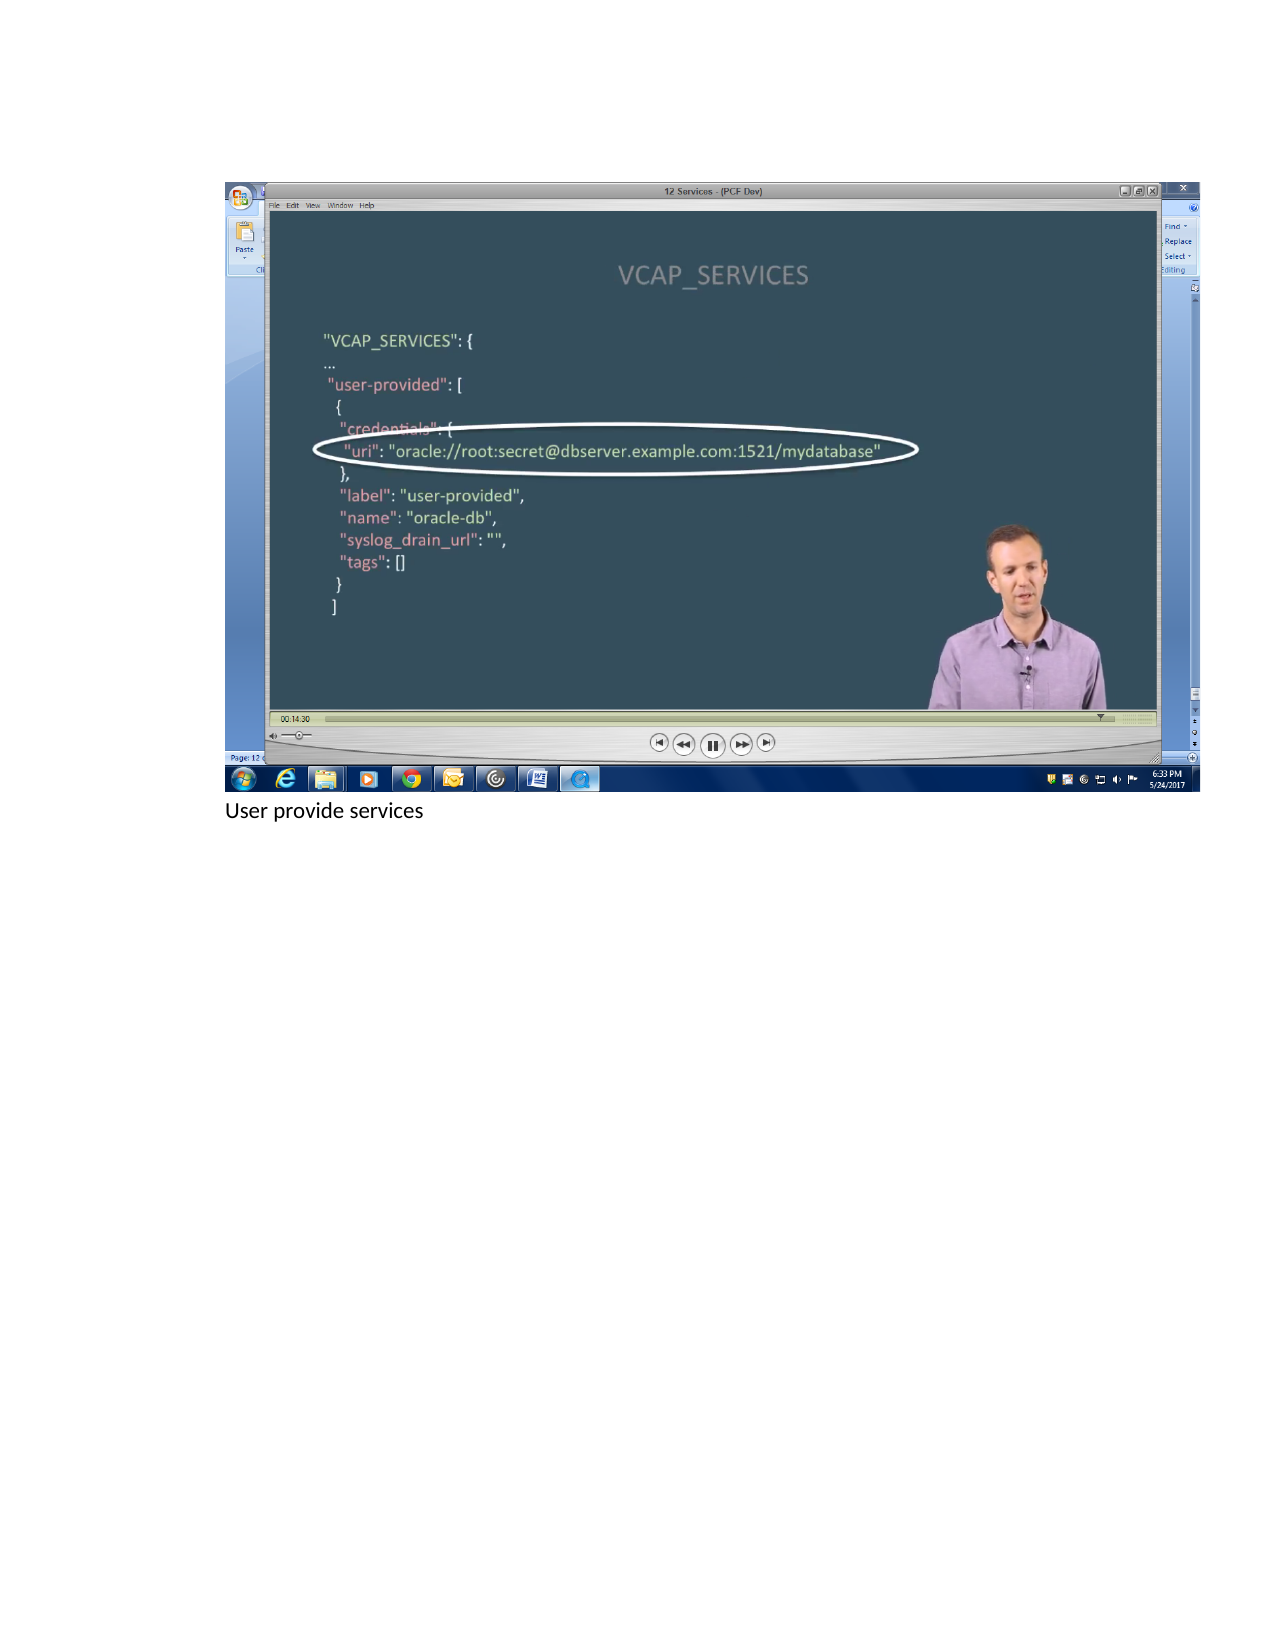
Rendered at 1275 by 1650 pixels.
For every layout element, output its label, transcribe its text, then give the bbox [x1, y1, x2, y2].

picture [225, 182, 1200, 792]
list User provide services [225, 796, 1125, 824]
